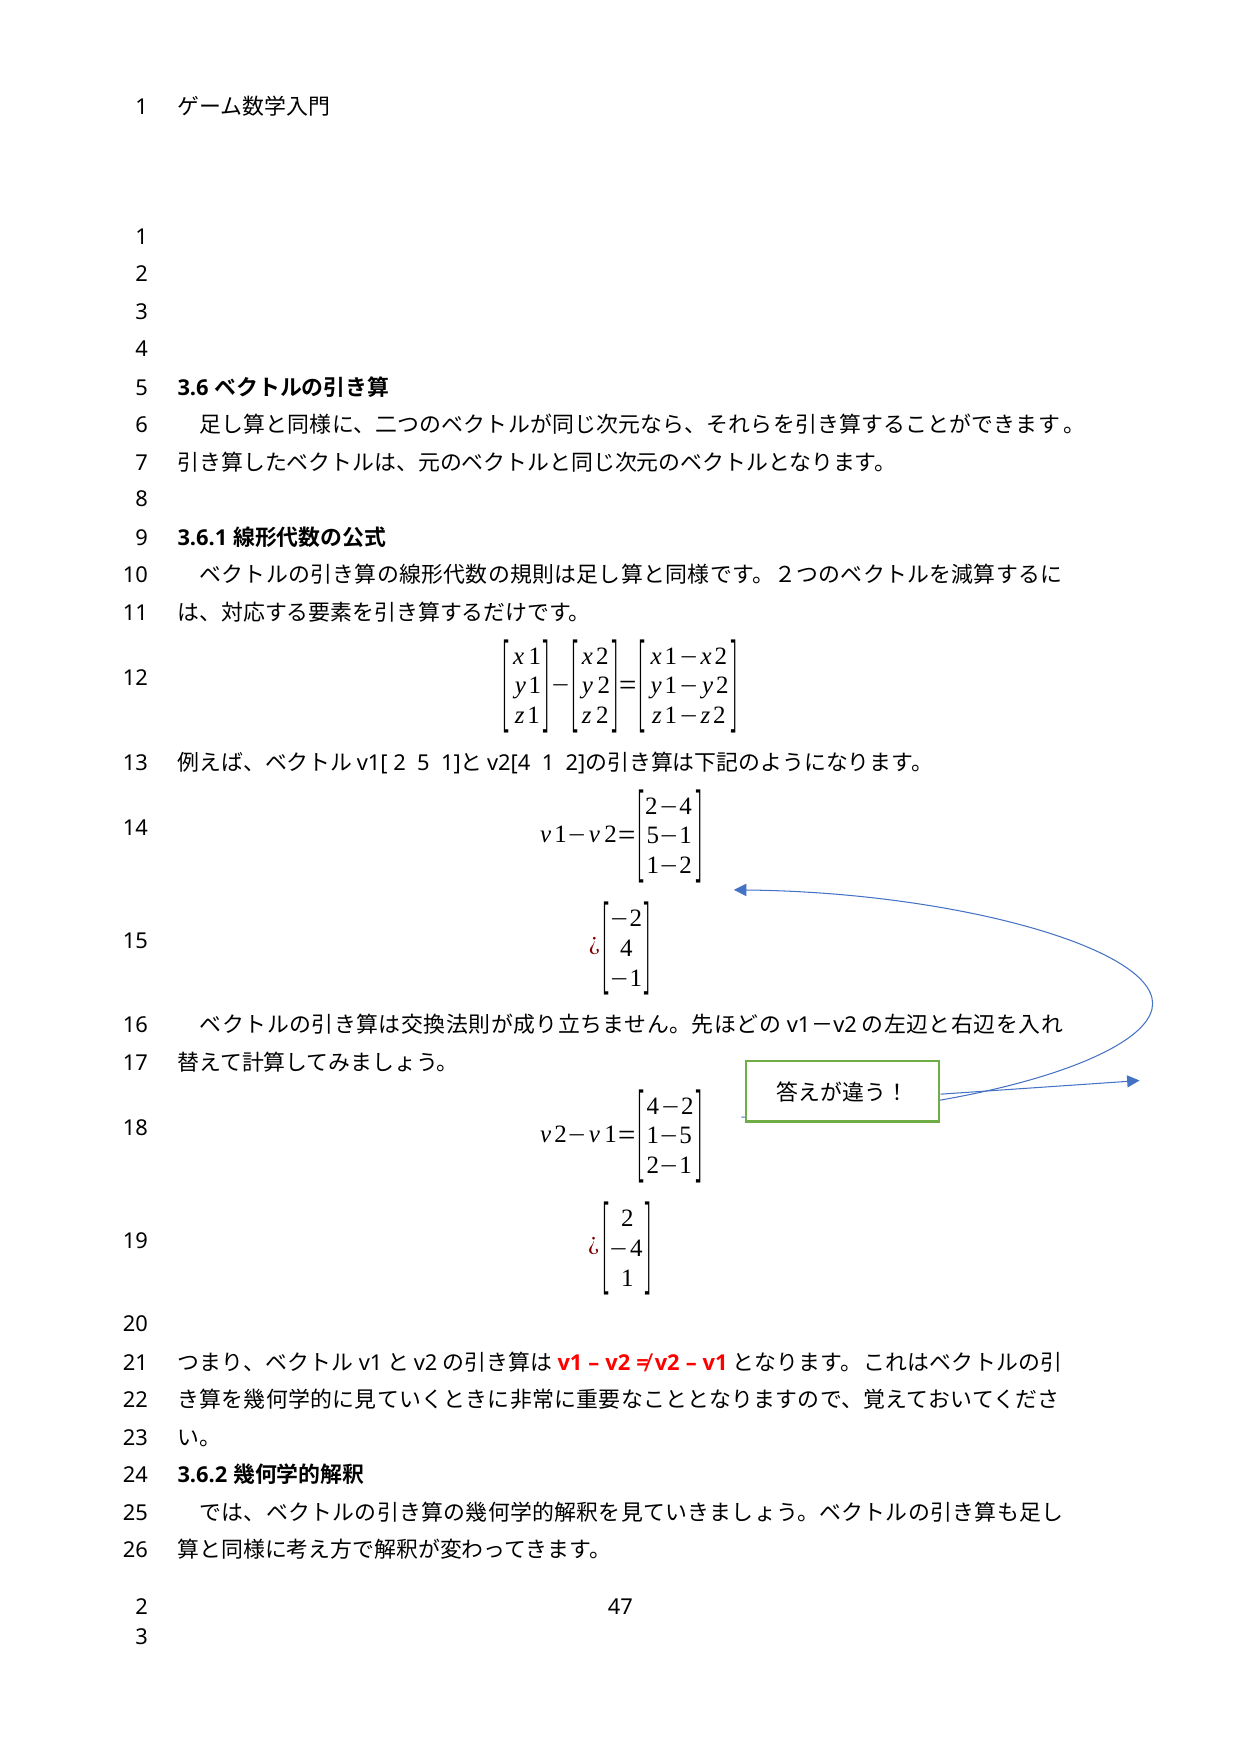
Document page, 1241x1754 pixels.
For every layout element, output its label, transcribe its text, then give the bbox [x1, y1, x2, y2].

text ベクトルの引き算の線形代数の規則は足し算と同様です。２つのベクトルを減算するには、対応する要素を引き算するだけです。 [177, 554, 1063, 629]
subtitle 3.6.1 線形代数の公式 [177, 517, 1063, 554]
text 足し算と同様に、二つのベクトルが同じ次元なら、それらを引き算することができます。引き算したベクトルは、元のベクトルと同じ次元のベクトルとなります。 [177, 404, 1063, 479]
text 例えば、ベクトルv1[ 2 5 1]とv2[4 1 2]の引き算は下記のようになります。 [177, 742, 1063, 779]
text では、ベクトルの引き算の幾何学的解釈を見ていきましょう。ベクトルの引き算も足し算と同様に考え方で解釈が変わってきます。 [177, 1492, 1063, 1567]
text つまり、ベクトルv1とv2の引き算はv1 – v2 ≠ v2 – v1となります。これはベクトルの引き算を幾何学的に見ていくときに非常に重要なこととなりますので、覚えておいてください。 [177, 1342, 1063, 1454]
text ベクトルの引き算は交換法則が成り立ちません。先ほどのv1－v2の左辺と右辺を入れ替えて計算してみましょう。 [177, 1004, 1063, 1079]
subtitle 3.6.2 幾何学的解釈 [177, 1454, 1063, 1492]
subtitle 3.6 ベクトルの引き算 [177, 367, 1063, 404]
